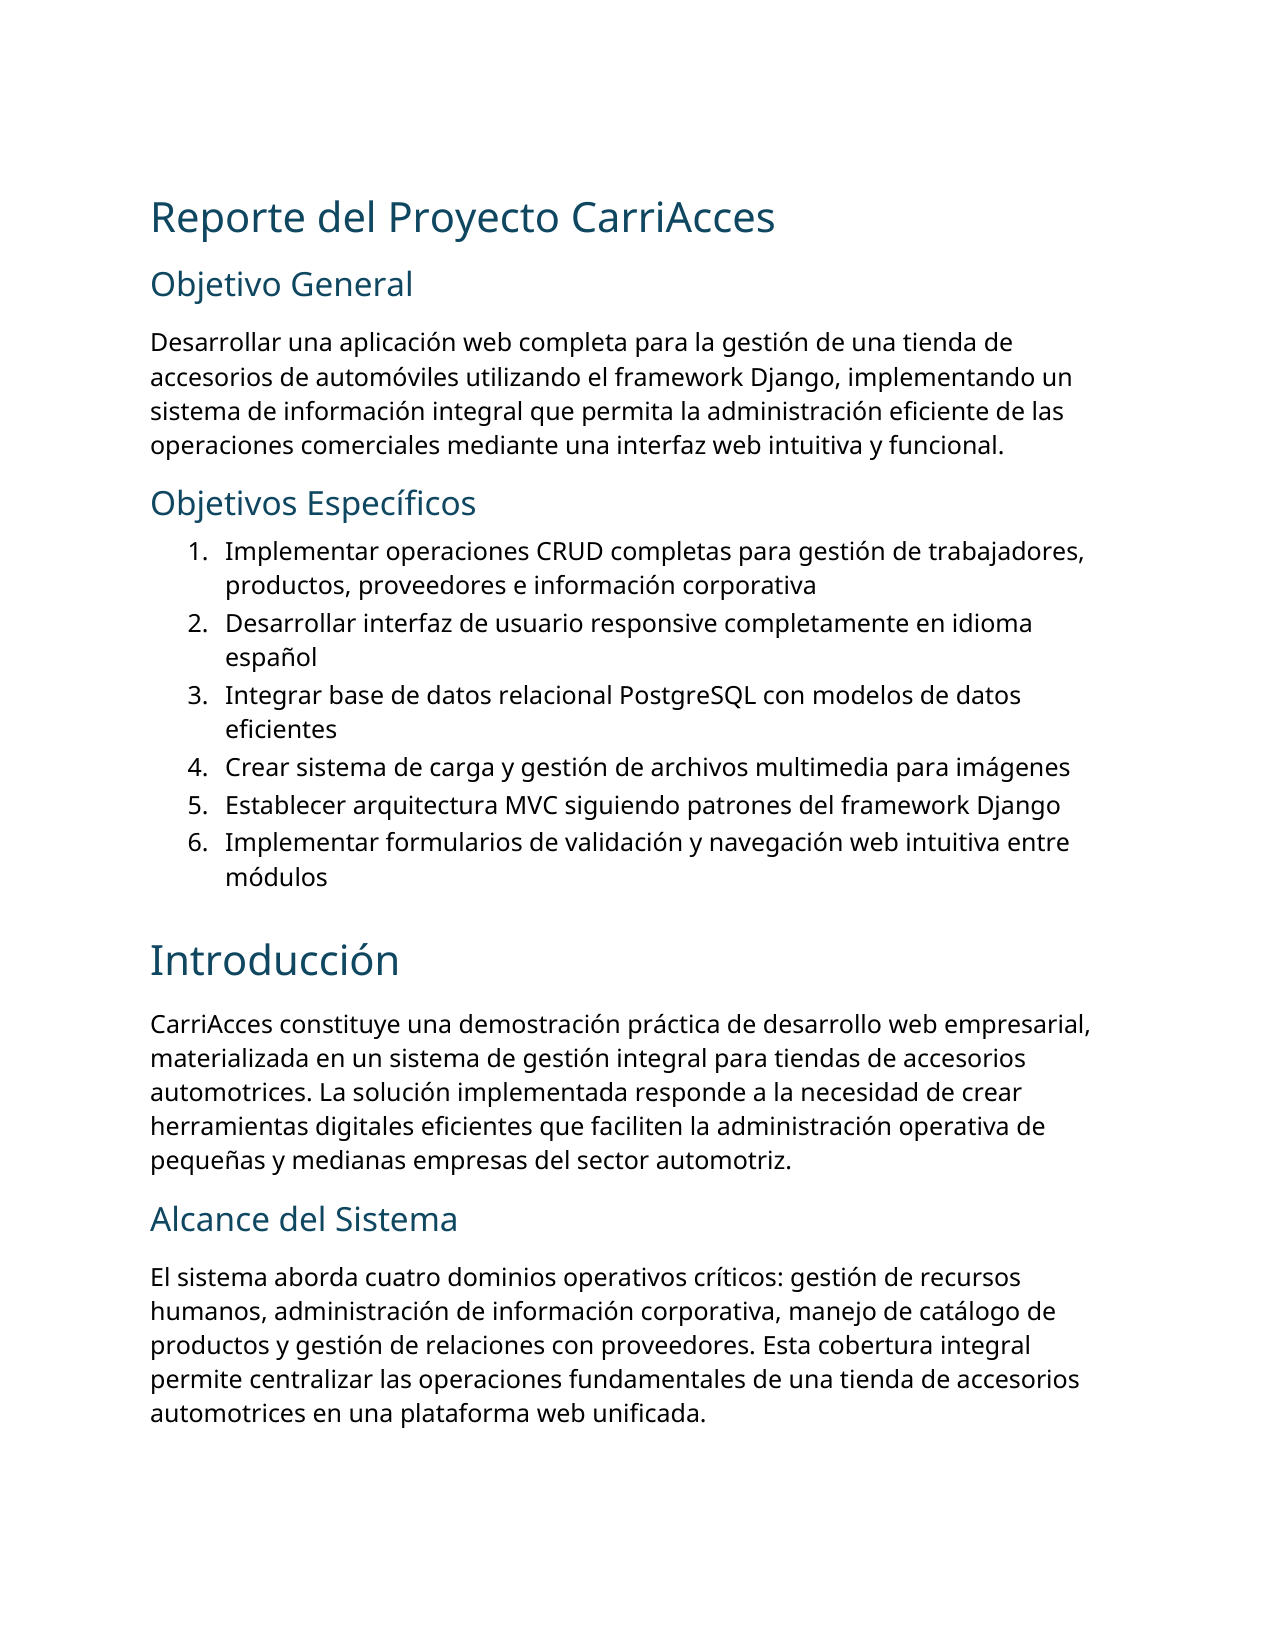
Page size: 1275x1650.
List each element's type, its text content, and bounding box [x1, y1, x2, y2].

list Integrar base de datos relacional PostgreSQL con modelos de datos eficientes [187, 678, 1125, 746]
subtitle Alcance del Sistema [150, 1195, 1125, 1241]
list Desarrollar interfaz de usuario responsive completamente en idioma español [187, 606, 1125, 674]
subtitle Introducción [150, 931, 1125, 987]
list Implementar operaciones CRUD completas para gestión de trabajadores, productos, proveedores e información corporativa [187, 534, 1125, 602]
subtitle Reporte del Proyecto CarriAcces [150, 187, 1125, 244]
text Desarrollar una aplicación web completa para la gestión de una tienda de accesorios de automóviles utilizando el framework Django, implementando un sistema de información integral que permita la administración eficiente de las operaciones comerciales mediante una interfaz web intuitiva y funcional. [150, 325, 1125, 461]
text CarriAcces constituye una demostración práctica de desarrollo web empresarial, materializada en un sistema de gestión integral para tiendas de accesorios automotrices. La solución implementada responde a la necesidad de crear herramientas digitales eficientes que faciliten la administración operativa de pequeñas y medianas empresas del sector automotriz. [150, 1006, 1125, 1177]
text El sistema aborda cuatro dominios operativos críticos: gestión de recursos humanos, administración de información corporativa, manejo de catálogo de productos y gestión de relaciones con proveedores. Esta cobertura integral permite centralizar las operaciones fundamentales de una tienda de accesorios automotrices en una plataforma web unificada. [150, 1259, 1125, 1430]
list Implementar formularios de validación y navegación web intuitiva entre módulos [187, 825, 1125, 893]
subtitle Objetivos Específicos [150, 480, 1125, 526]
list Establecer arquitectura MVC siguiendo patrones del framework Django [187, 787, 1125, 821]
subtitle Objetivo General [150, 261, 1125, 306]
list Crear sistema de carga y gestión de archivos multimedia para imágenes [187, 749, 1125, 783]
